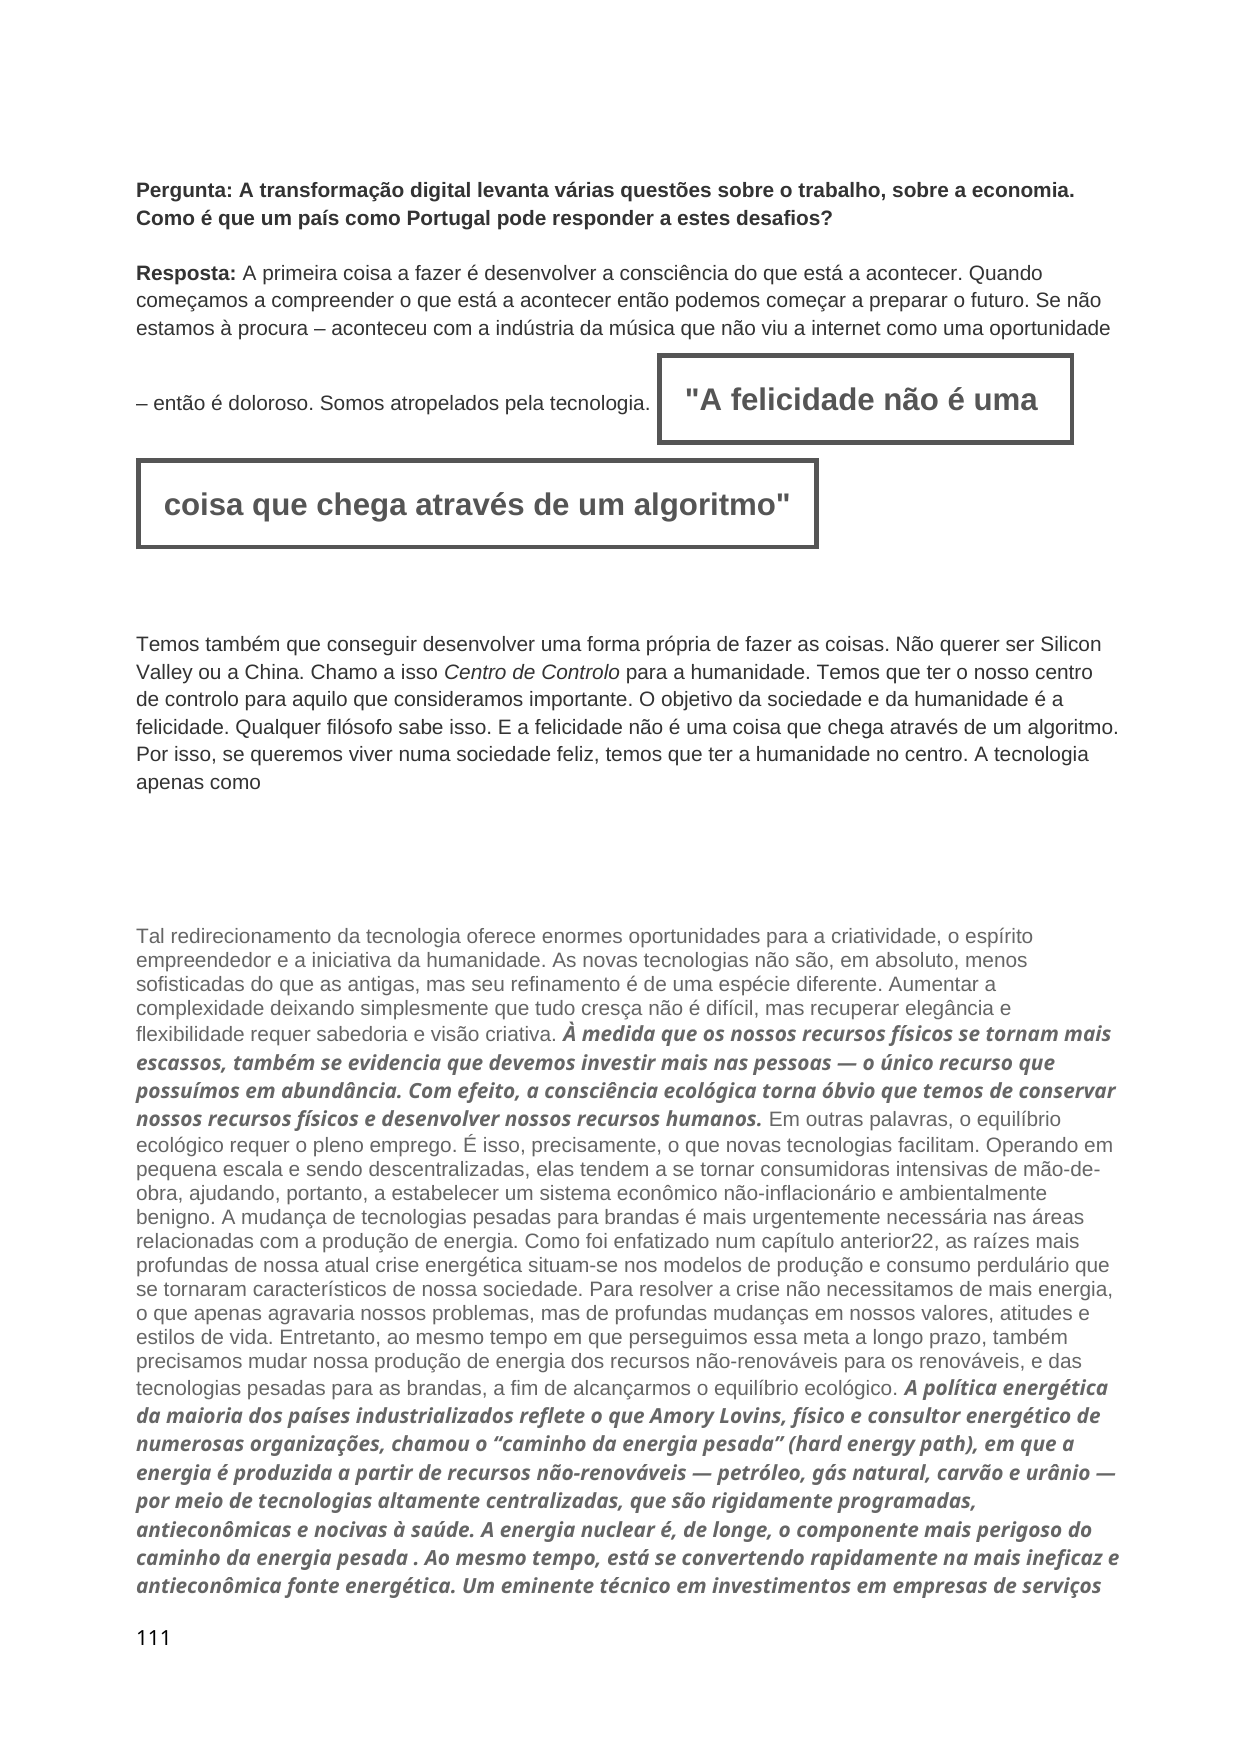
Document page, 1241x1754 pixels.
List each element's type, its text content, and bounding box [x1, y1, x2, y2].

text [136, 923, 1122, 1600]
text Pergunta: A transformação digital levanta várias questões sobre o trabalho, sobre a economia. Como é que um país como Portugal pode responder a estes desafios? Resposta: A primeira coisa a fazer é desenvolver a consciência do que está a acontecer. Quando começamos a compreender o que está a acontecer então podemos começar a preparar o futuro. Se não estamos à procura – aconteceu com a indústria da música que não viu a internet como uma oportunidade – então é doloroso. Somos atropelados pela tecnologia. "A felicidade não é uma coisa que chega através de um algoritmo" [136, 178, 1122, 549]
text Temos também que conseguir desenvolver uma forma própria de fazer as coisas. Não querer ser Silicon Valley ou a China. Chamo a isso Centro de Controlo para a humanidade. Temos que ter o nosso centro de controlo para aquilo que consideramos importante. O objetivo da sociedade e da humanidade é a felicidade. Qualquer filósofo sabe isso. E a felicidade não é uma coisa que chega através de um algoritmo. Por isso, se queremos viver numa sociedade feliz, temos que ter a humanidade no centro. A tecnologia apenas como [136, 632, 1122, 793]
